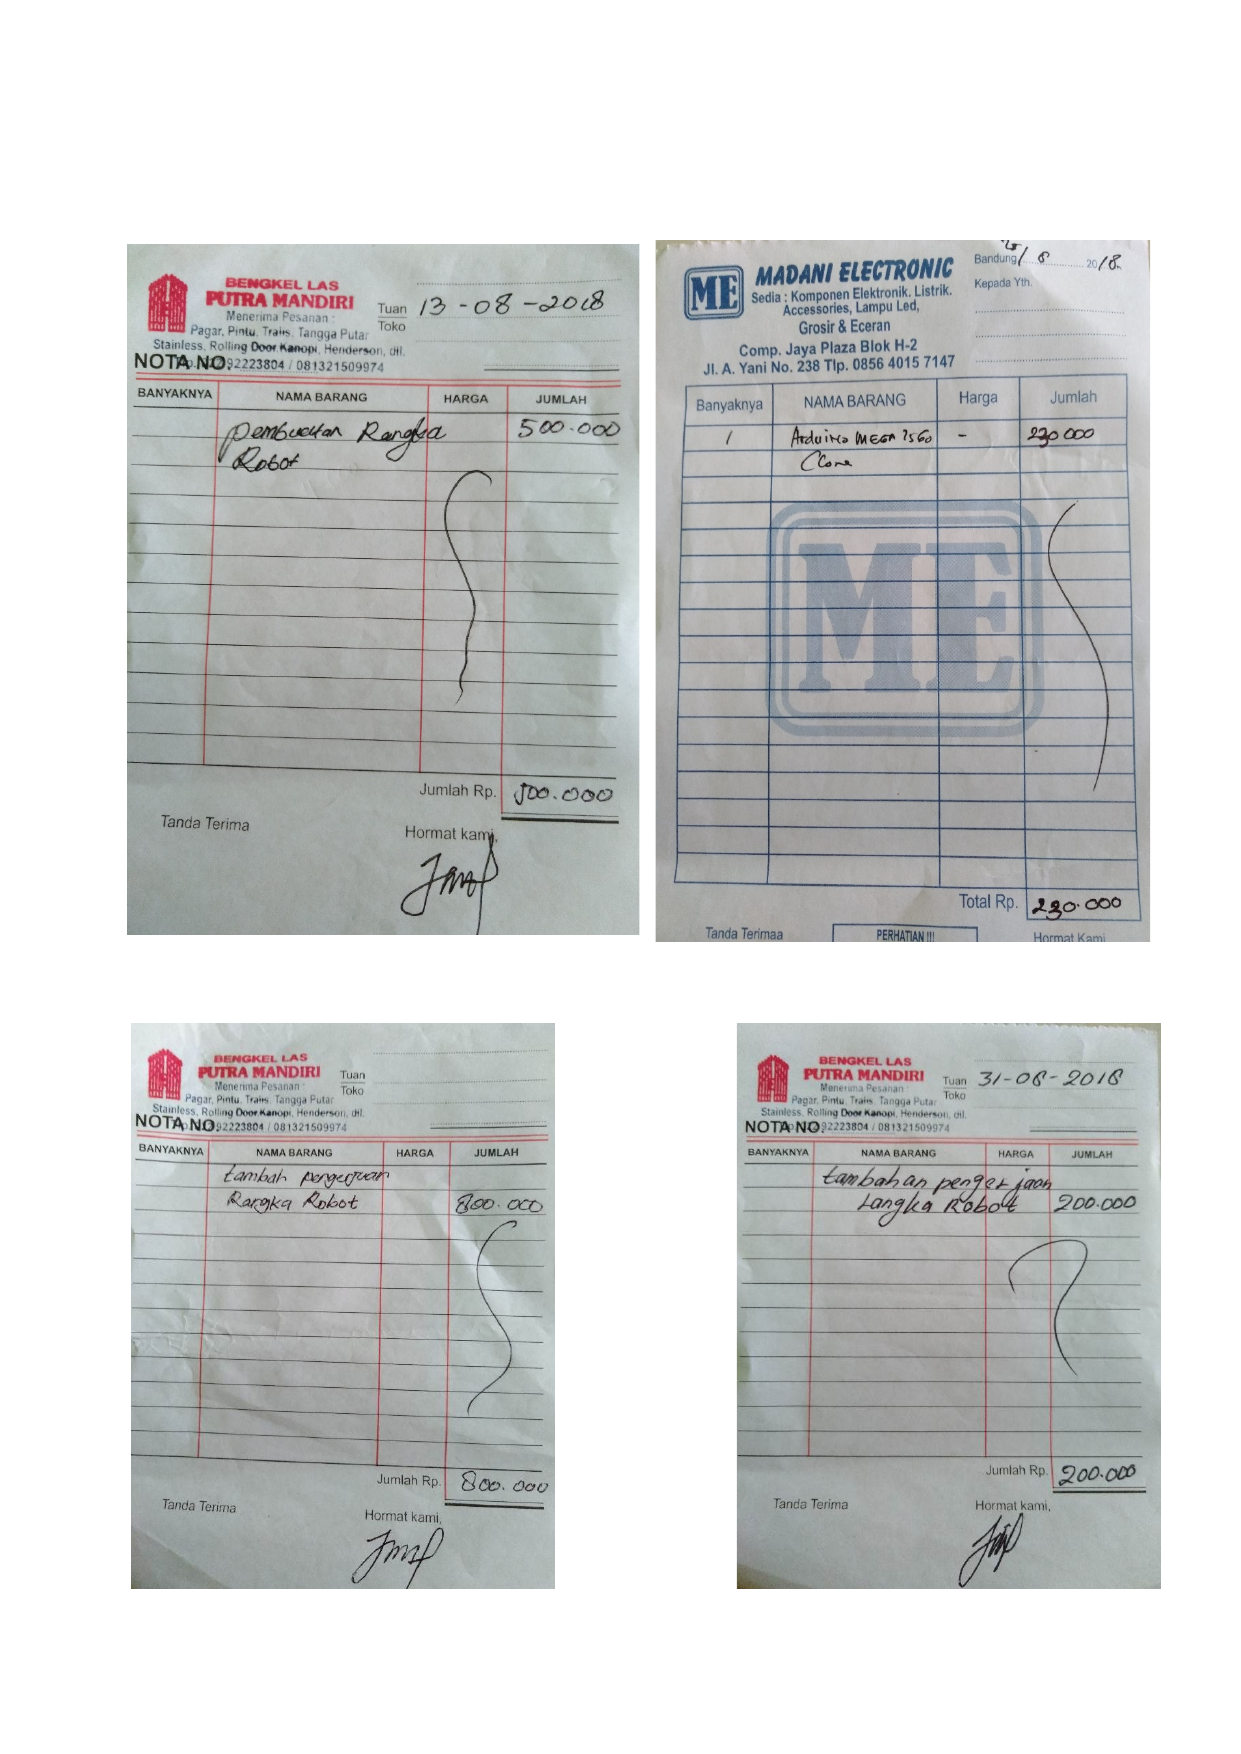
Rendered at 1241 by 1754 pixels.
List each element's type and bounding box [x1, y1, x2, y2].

picture [128, 245, 640, 935]
picture [131, 1023, 555, 1589]
picture [736, 1023, 1161, 1589]
picture [655, 240, 1151, 942]
